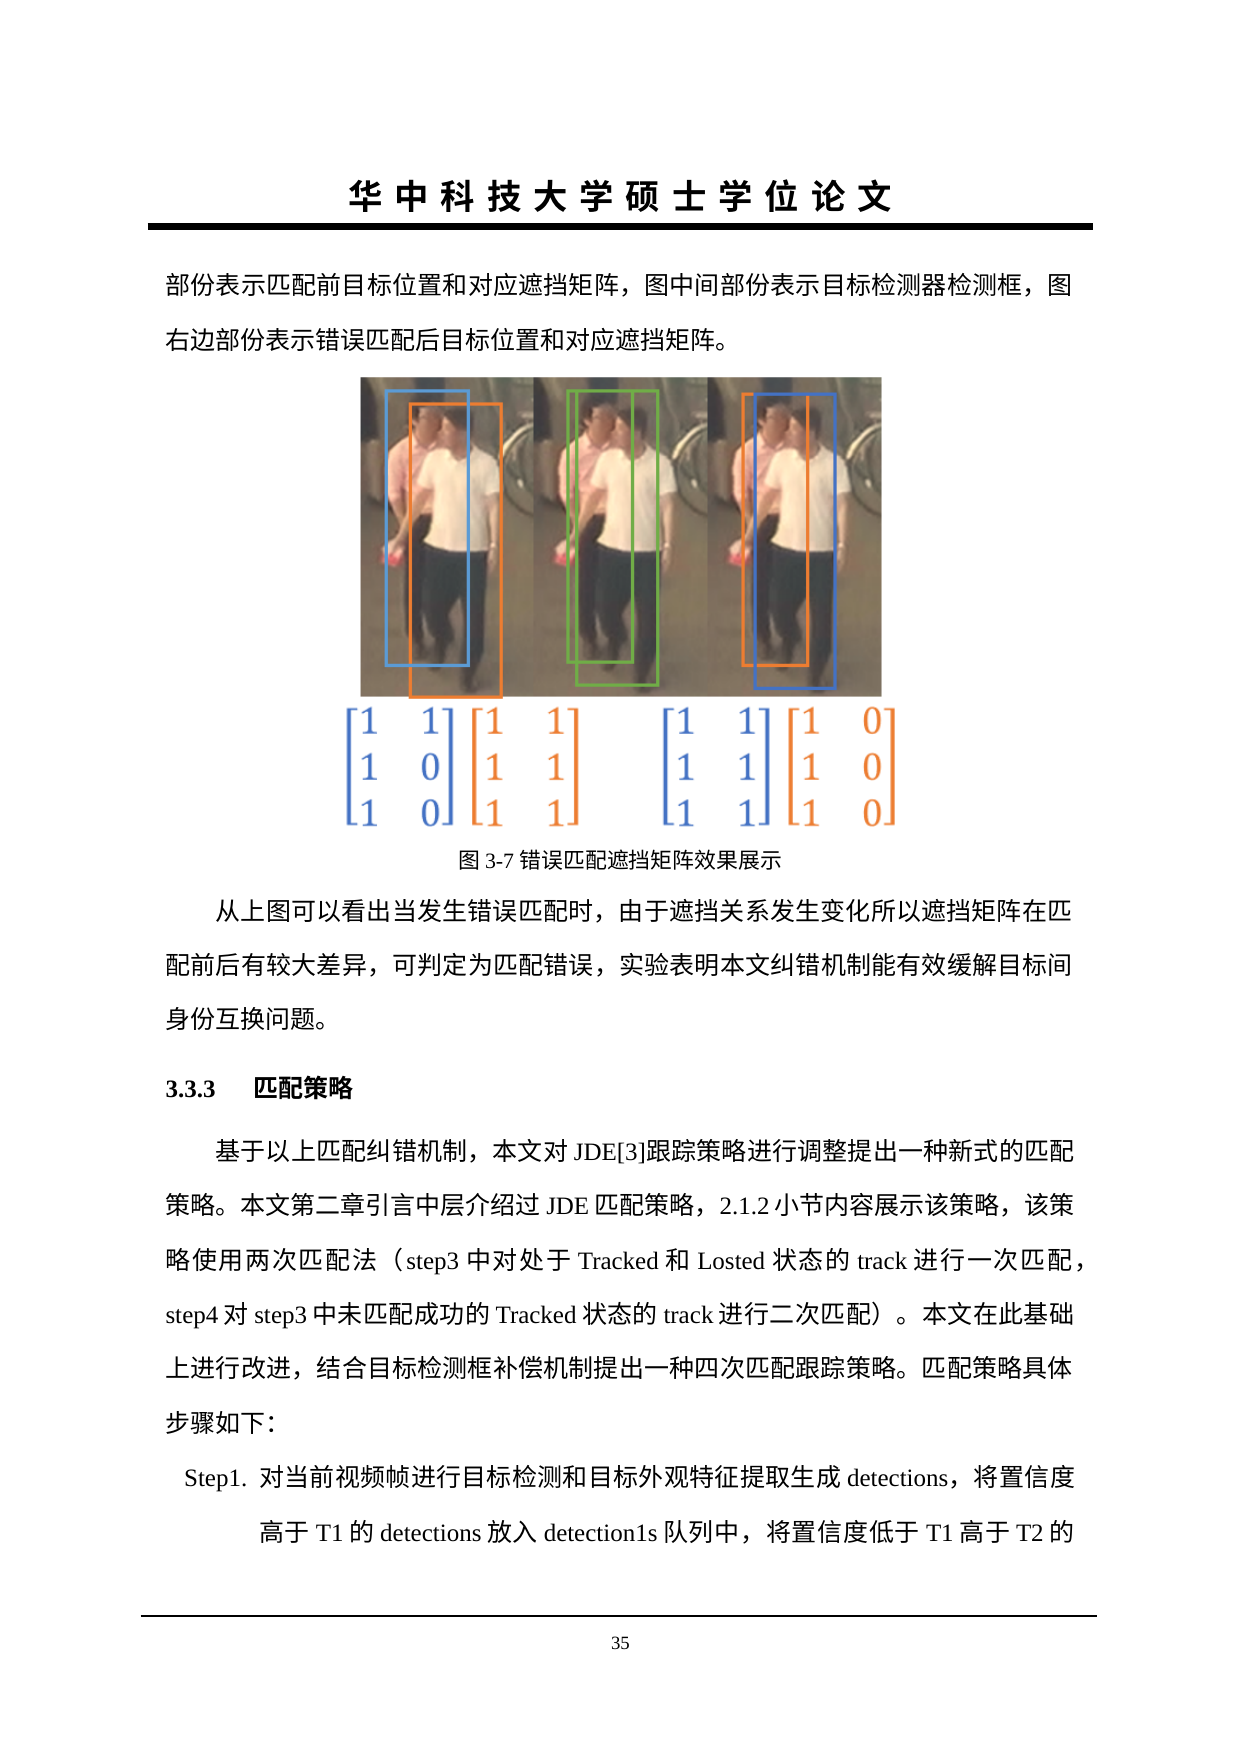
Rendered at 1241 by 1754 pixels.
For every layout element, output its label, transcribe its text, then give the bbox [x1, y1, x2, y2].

text 图3-7 错误匹配遮挡矩阵效果展示 [165, 843, 1075, 875]
text 基于以上匹配纠错机制，本文对JDE[3]跟踪策略进行调整提出一种新式的匹配策略。本文第二章引言中层介绍过JDE匹配策略，2.1.2小节内容展示该策略，该策略使用两次匹配法（step3中对处于Tracked和Losted状态的track进行一次匹配，step4对step3中未匹配成功的Tracked状态的track进行二次匹配）。本文在此基础上进行改进，结合目标检测框补偿机制提出一种四次匹配跟踪策略。匹配策略具体步骤如下： [165, 1131, 1075, 1439]
picture [342, 374, 898, 829]
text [165, 266, 1075, 356]
text 从上图可以看出当发生错误匹配时，由于遮挡关系发生变化所以遮挡矩阵在匹配前后有较大差异，可判定为匹配错误，实验表明本文纠错机制能有效缓解目标间身份互换问题。 [165, 891, 1075, 1036]
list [215, 1458, 1075, 1548]
subtitle 匹配策略 [165, 1069, 1075, 1105]
